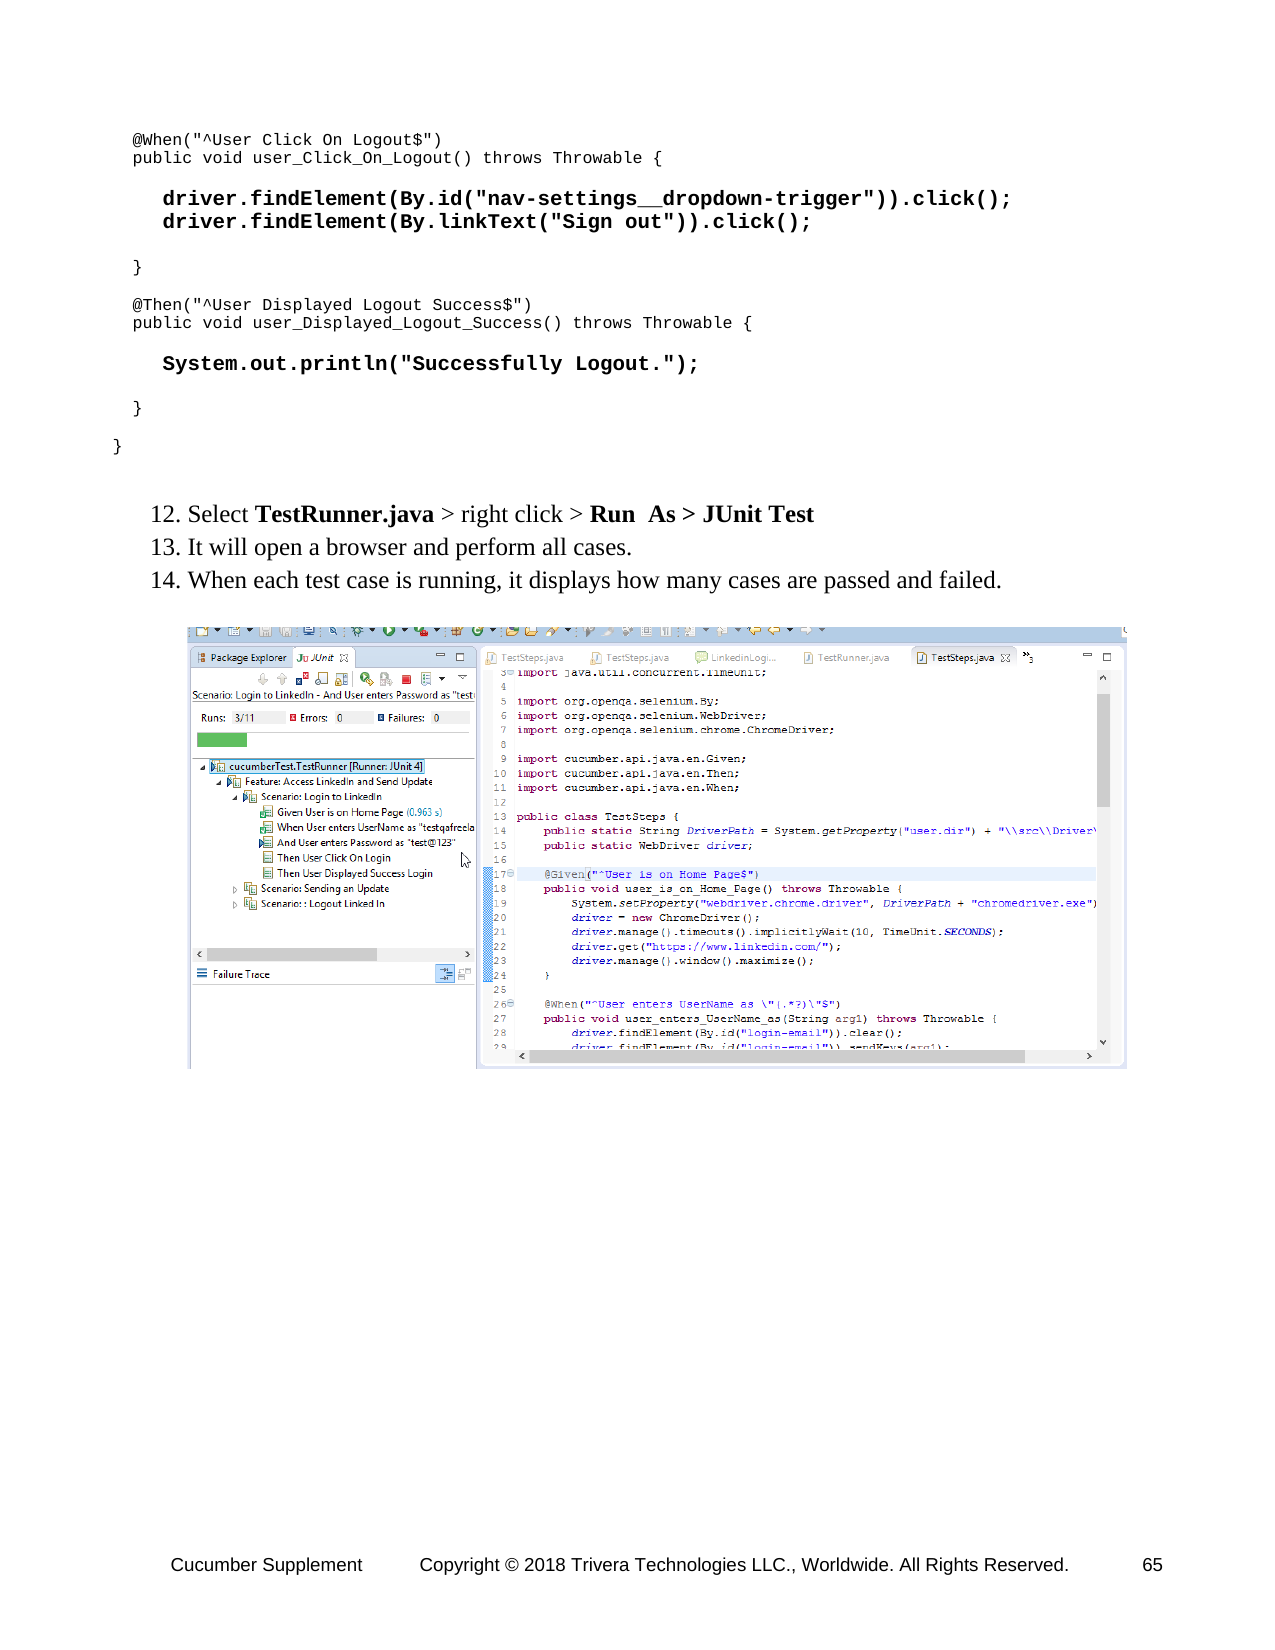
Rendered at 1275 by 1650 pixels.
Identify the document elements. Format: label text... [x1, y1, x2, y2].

text } [112, 438, 1163, 457]
picture [187, 627, 1127, 1069]
text System.out.println("Successfully Logout."); [112, 353, 1163, 376]
text } [112, 400, 1163, 419]
text driver.findElement(By.linkText("Sign out")).click(); [112, 211, 1163, 235]
text @Then("^User Displayed Logout Success$") [112, 296, 1163, 315]
text @When("^User Click On Logout$") [112, 131, 1163, 150]
text public void user_Displayed_Logout_Success() throws Throwable { [112, 315, 1163, 334]
text } [112, 258, 1163, 277]
list Select TestRunner.java > right click > Run As > JUnit Test [150, 499, 1163, 528]
list It will open a browser and perform all cases. [150, 532, 1163, 561]
list When each test case is running, it displays how many cases are passed and failed. [150, 565, 1163, 594]
text public void user_Click_On_Logout() throws Throwable { [112, 150, 1163, 169]
text driver.findElement(By.id("nav-settings__dropdown-trigger")).click(); [112, 188, 1163, 211]
